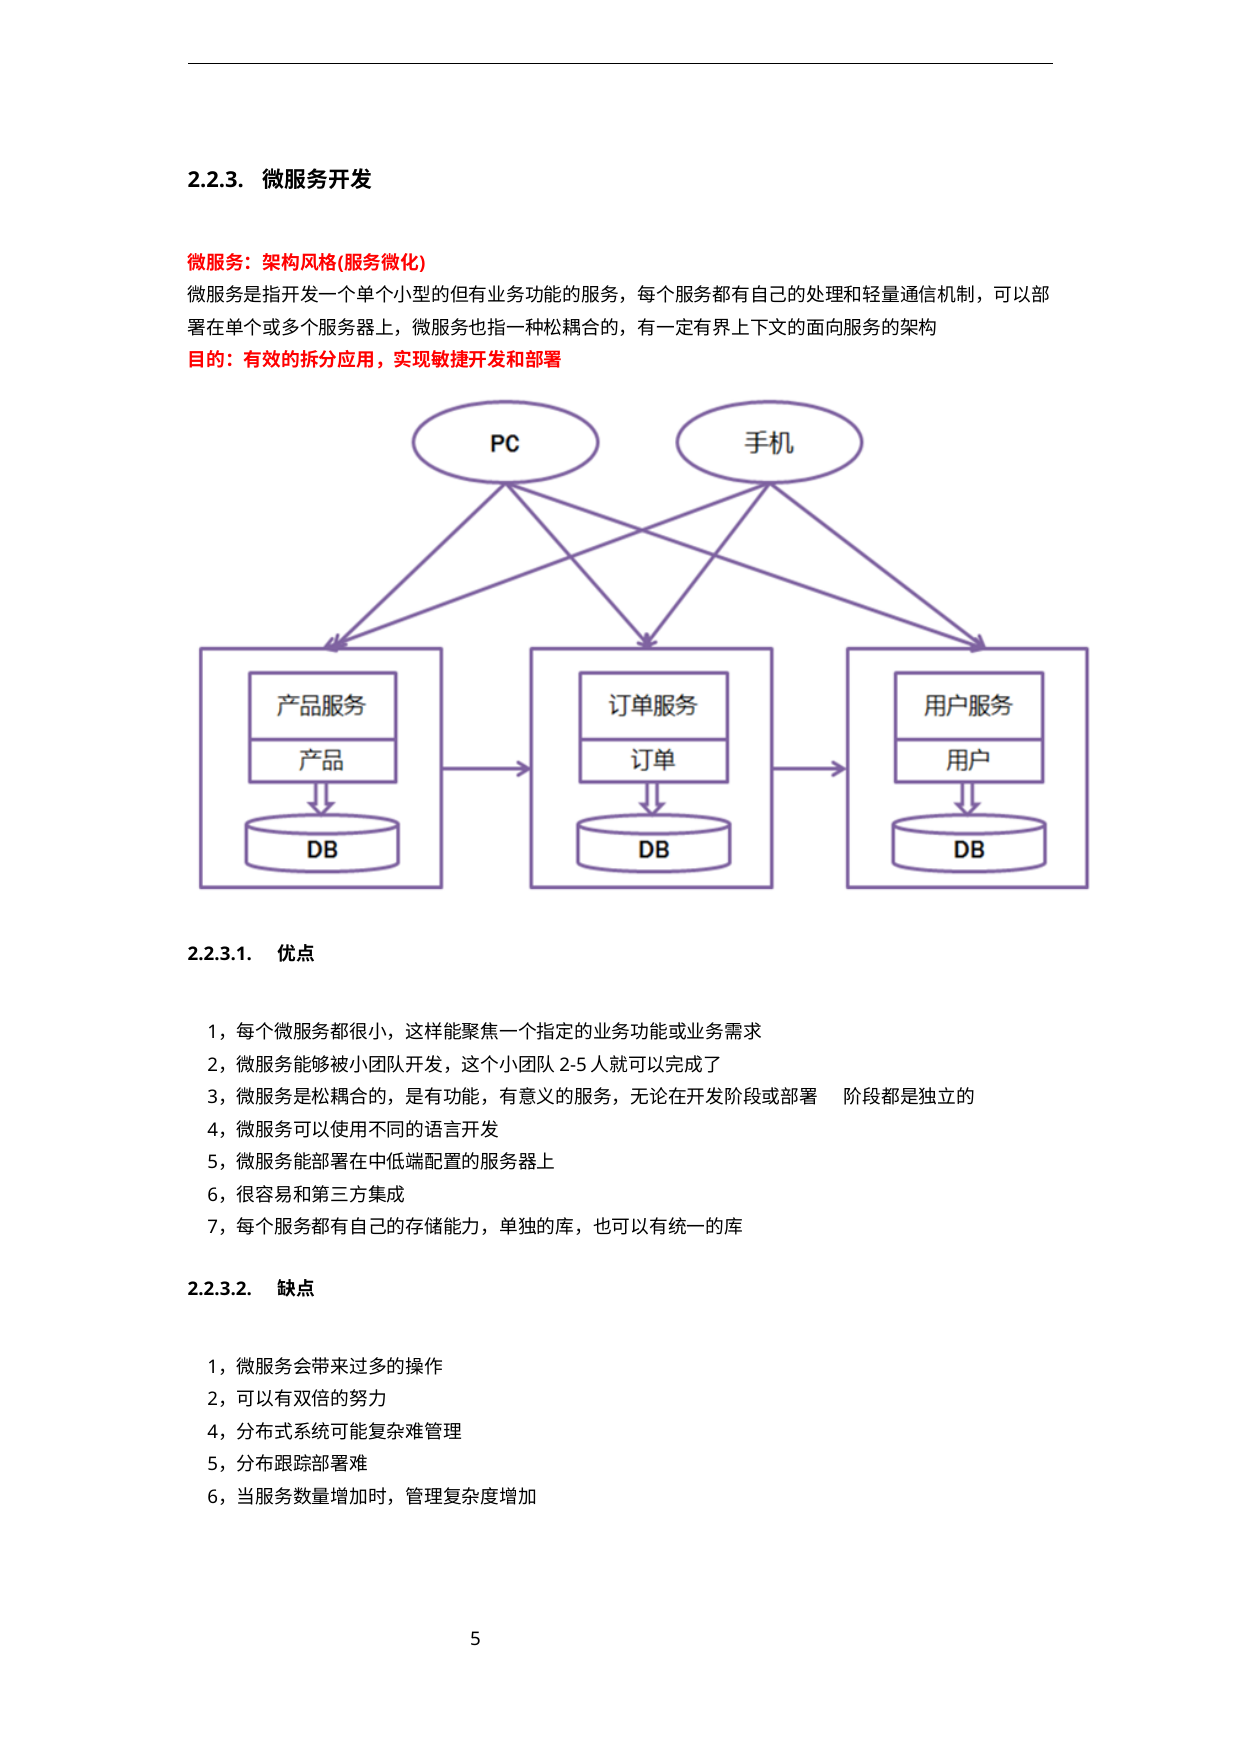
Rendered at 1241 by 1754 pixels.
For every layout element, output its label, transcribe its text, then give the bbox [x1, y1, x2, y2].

subtitle 微服务开发 [187, 162, 1053, 194]
text 6，当服务数量增加时，管理复杂度增加 [187, 1479, 1053, 1511]
text 5，微服务能部署在中低端配置的服务器上 [187, 1144, 1053, 1177]
subtitle 优点 [187, 936, 1053, 969]
text 微服务是指开发一个单个小型的但有业务功能的服务，每个服务都有自己的处理和轻量通信机制，可以部署在单个或多个服务器上，微服务也指一种松耦合的，有一定有界上下文的面向服务的架构 [187, 277, 1053, 342]
text 微服务：架构风格(服务微化) [187, 245, 1053, 277]
text 1，每个微服务都很小，这样能聚焦一个指定的业务功能或业务需求 [187, 1014, 1053, 1047]
text 3，微服务是松耦合的，是有功能，有意义的服务，无论在开发阶段或部署 阶段都是独立的 [187, 1079, 1053, 1112]
text 4，微服务可以使用不同的语言开发 [187, 1112, 1053, 1144]
text 6，很容易和第三方集成 [187, 1177, 1053, 1209]
text 4，分布式系统可能复杂难管理 [187, 1414, 1053, 1446]
text 目的：有效的拆分应用，实现敏捷开发和部署 [187, 342, 1053, 375]
text 2，微服务能够被小团队开发，这个小团队2-5人就可以完成了 [187, 1047, 1053, 1079]
text 1，微服务会带来过多的操作 [187, 1349, 1053, 1381]
picture [187, 395, 1102, 899]
text 7，每个服务都有自己的存储能力，单独的库，也可以有统一的库 [187, 1209, 1053, 1242]
text 5，分布跟踪部署难 [187, 1446, 1053, 1479]
text 2，可以有双倍的努力 [187, 1381, 1053, 1414]
subtitle 缺点 [187, 1271, 1053, 1303]
